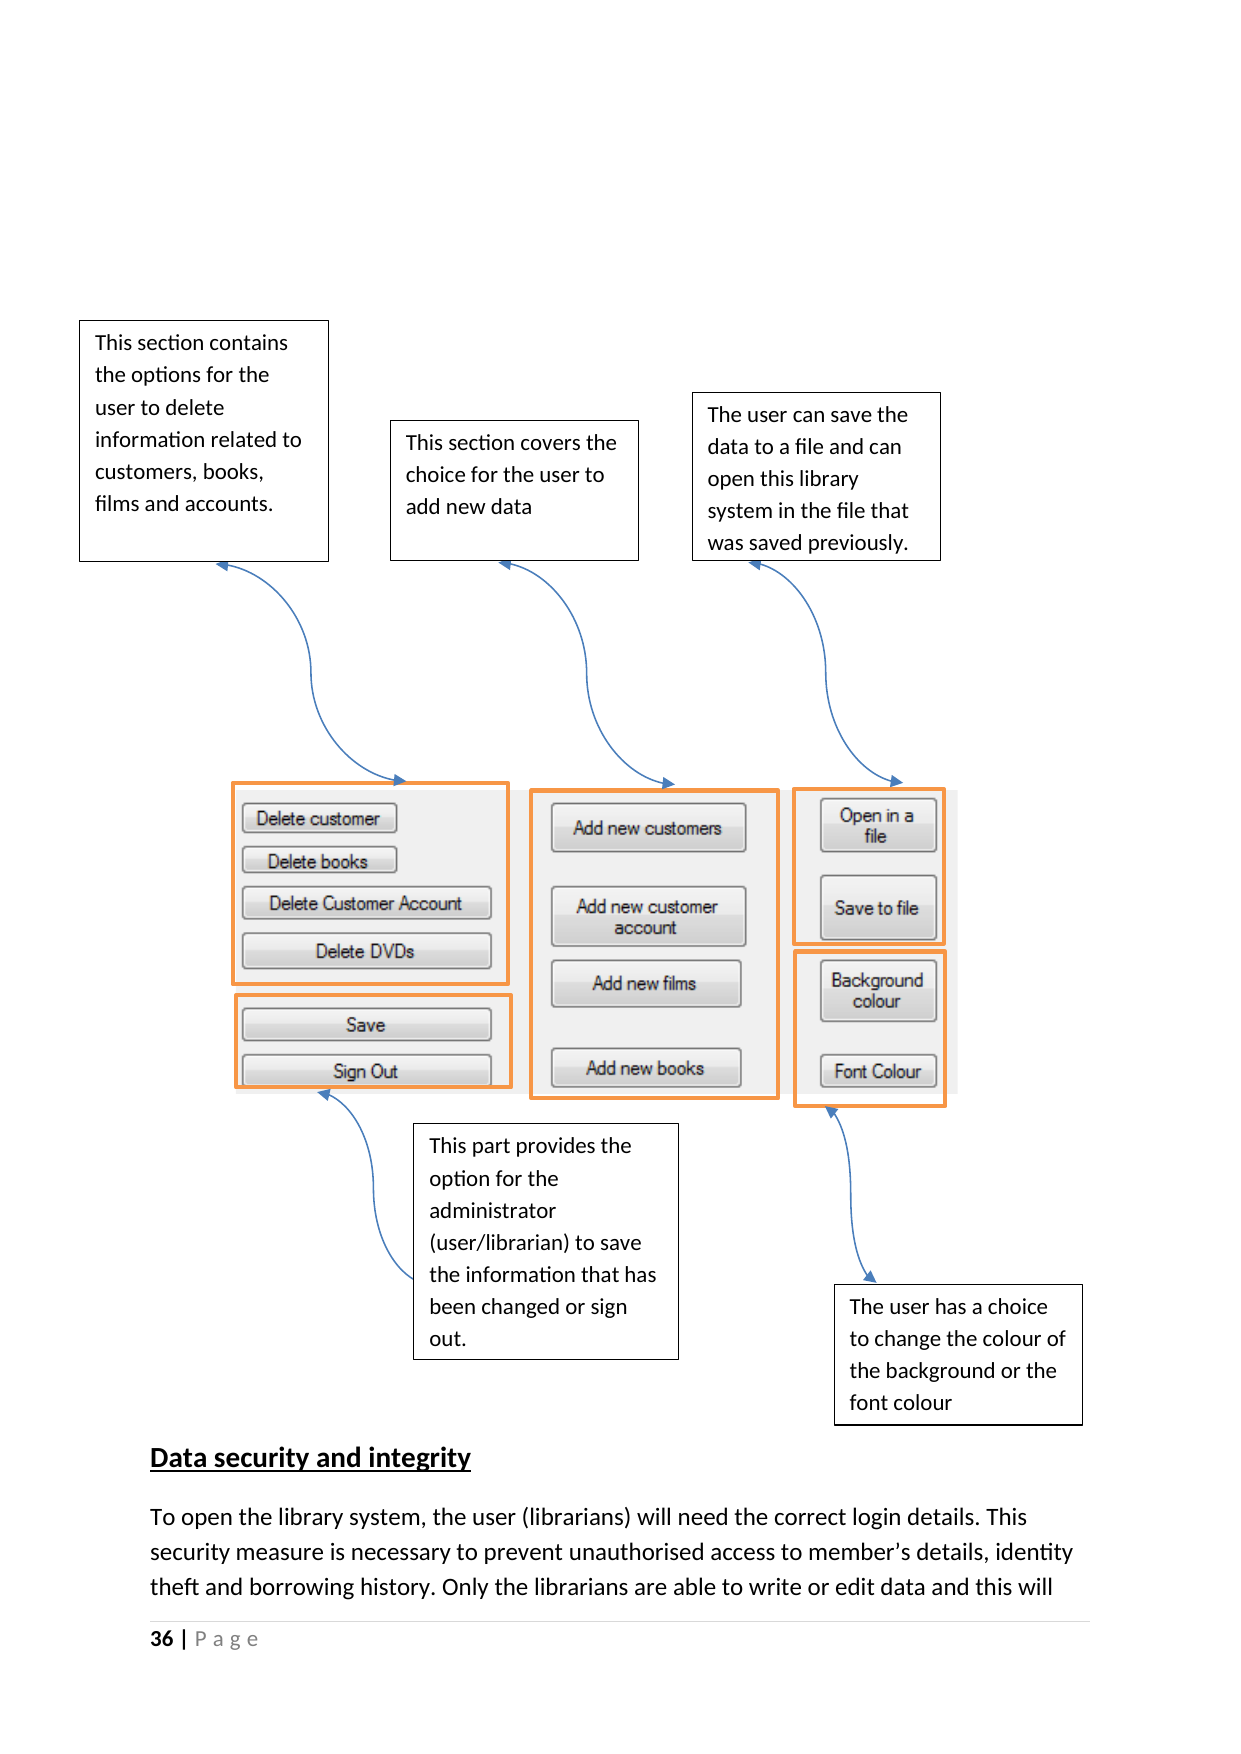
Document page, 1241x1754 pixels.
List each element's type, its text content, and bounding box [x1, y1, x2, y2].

picture [797, 954, 943, 1094]
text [150, 1501, 1090, 1602]
picture [238, 997, 509, 1085]
picture [796, 791, 942, 942]
picture [235, 790, 529, 1094]
picture [235, 1089, 325, 1094]
picture [780, 790, 958, 1094]
text Data security and integrity [150, 1439, 1090, 1475]
picture [235, 790, 506, 982]
picture [533, 793, 776, 1094]
